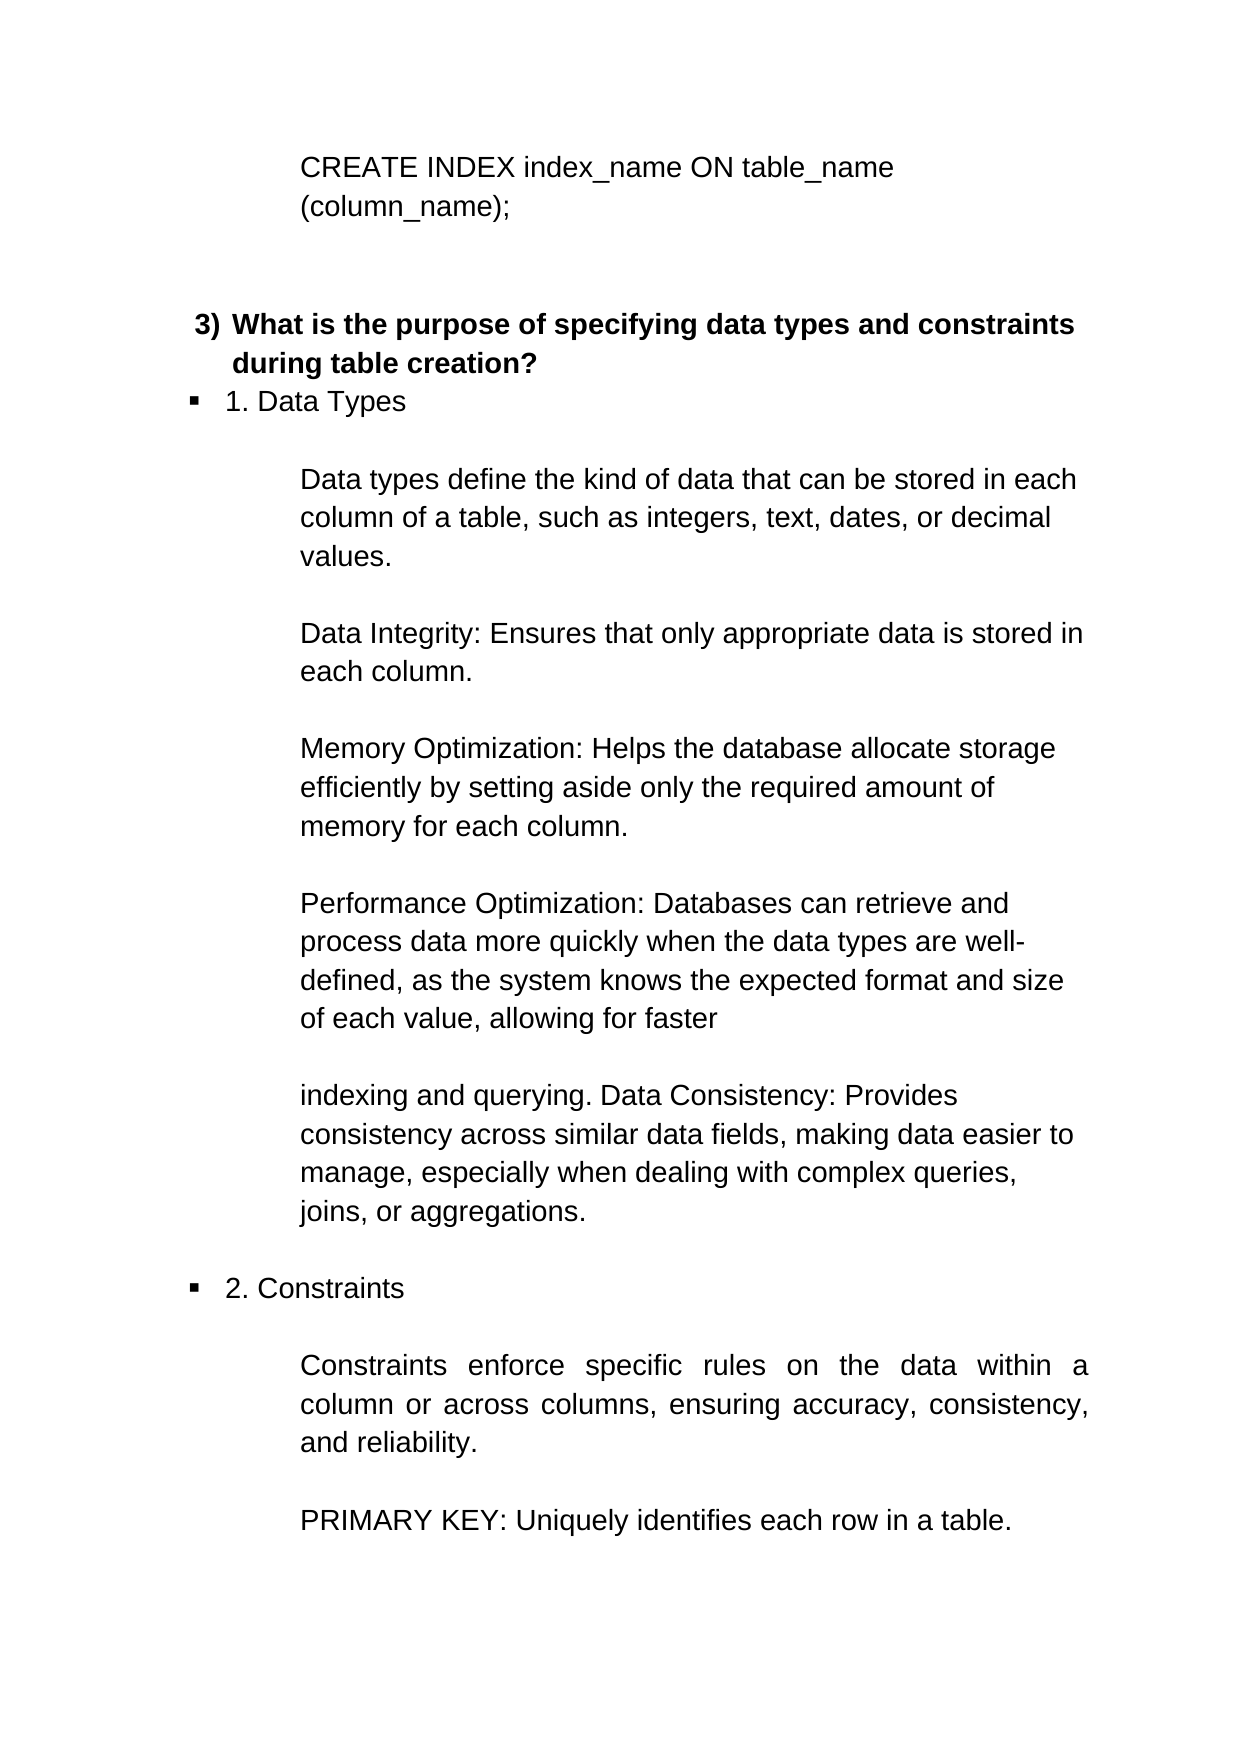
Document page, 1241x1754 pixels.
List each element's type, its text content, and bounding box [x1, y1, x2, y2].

list Memory Optimization: Helps the database allocate storage efficiently by setting aside only the required amount of memory for each column. [300, 731, 1090, 842]
list 2. Constraints [187, 1271, 1090, 1305]
list What is the purpose of specifying data types and constraints during table creation? [194, 307, 1090, 379]
list Data Integrity: Ensures that only appropriate data is stored in each column. [300, 616, 1090, 688]
list Constraints enforce specific rules on the data within a column or across columns, ensuring accuracy, consistency, and reliability. [300, 1348, 1090, 1459]
list indexing and querying. Data Consistency: Provides consistency across similar data fields, making data easier to manage, especially when dealing with complex queries, joins, or aggregations. [300, 1078, 1090, 1227]
list 1. Data Types [187, 384, 1090, 418]
list Data types define the kind of data that can be stored in each column of a table, such as integers, text, dates, or decimal values. [300, 462, 1090, 572]
list Performance Optimization: Databases can retrieve and process data more quickly when the data types are well-defined, as the system knows the expected format and size of each value, allowing for faster [300, 886, 1090, 1035]
list PRIMARY KEY: Uniquely identifies each row in a table. [300, 1502, 1090, 1536]
list CREATE INDEX index_name ON table_name (column_name); [300, 150, 1090, 222]
